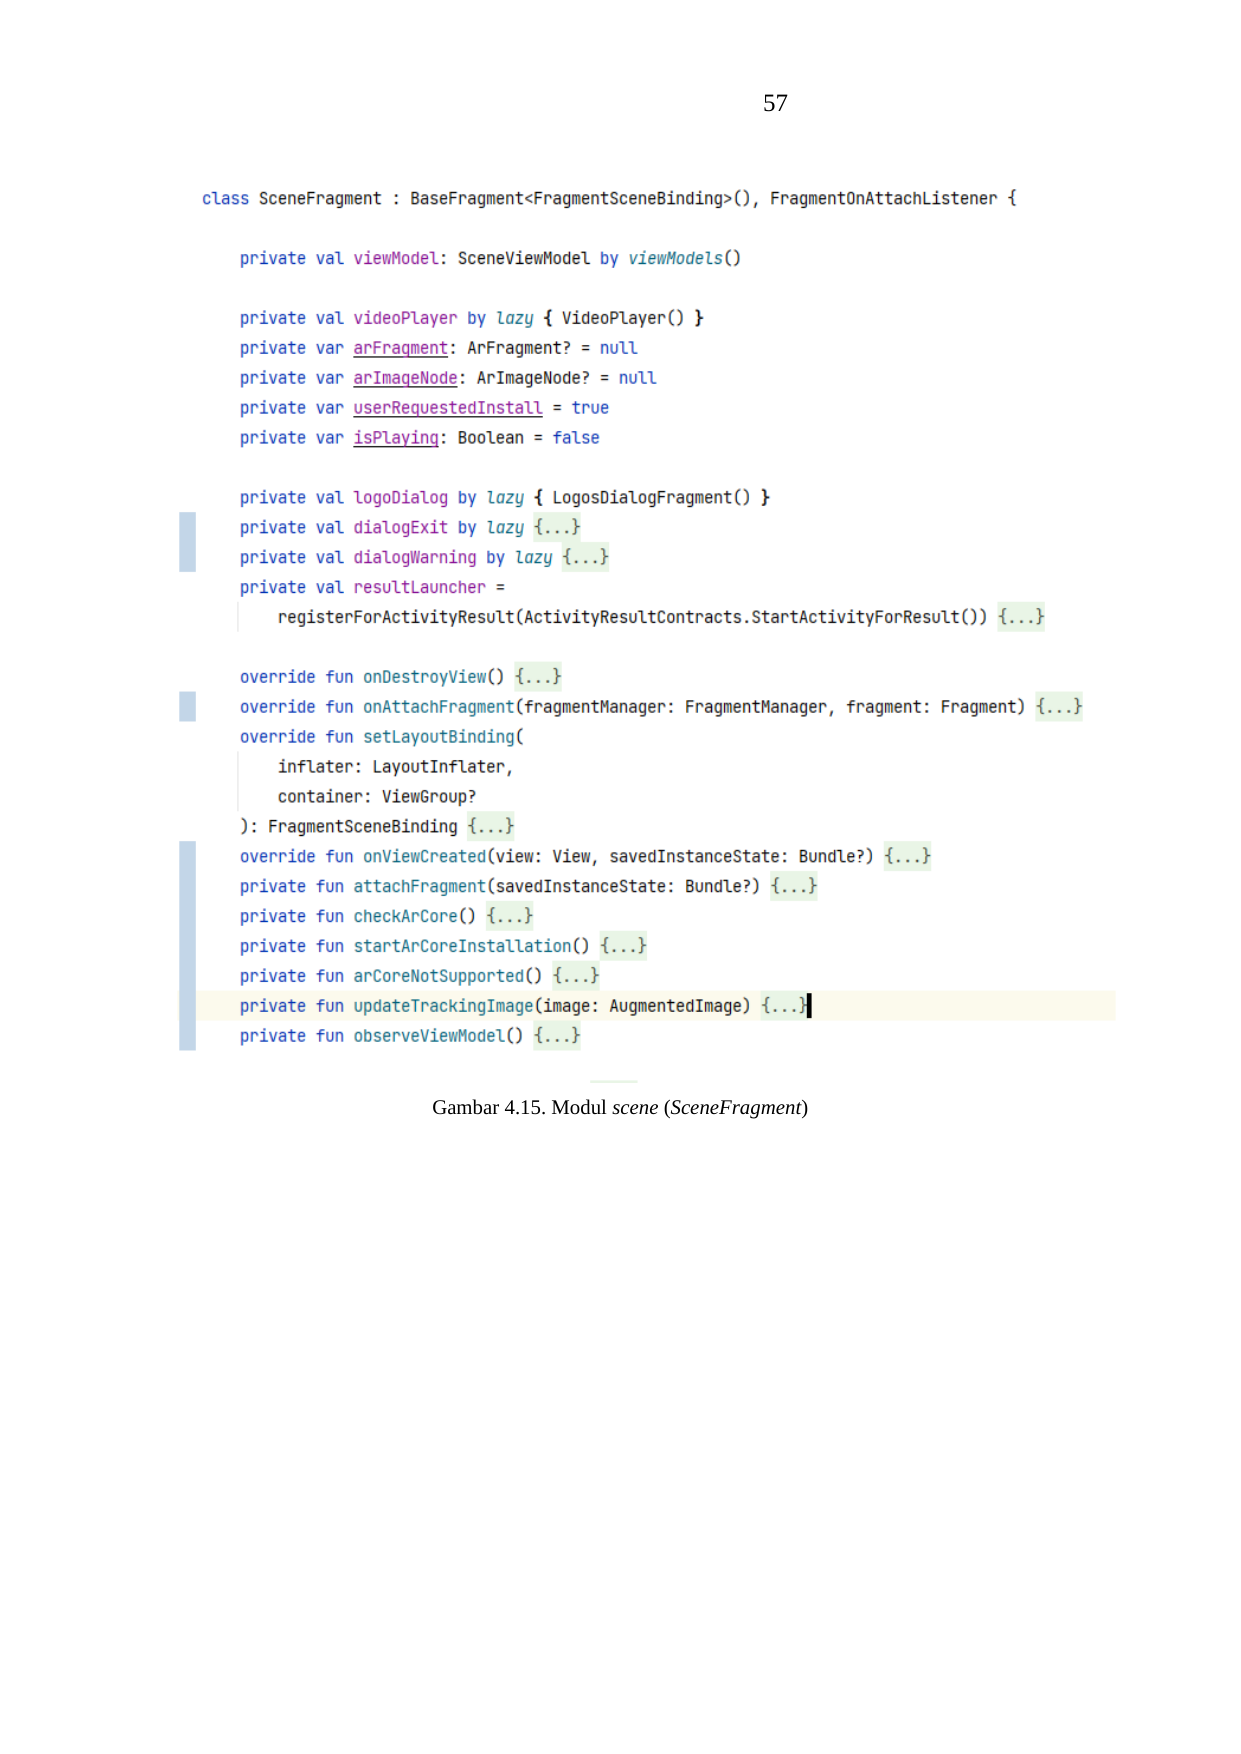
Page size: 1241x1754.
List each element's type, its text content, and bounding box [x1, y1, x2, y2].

picture [177, 177, 1116, 1083]
list Gambar 4.15. Modul scene (SceneFragment) [177, 1095, 1063, 1119]
